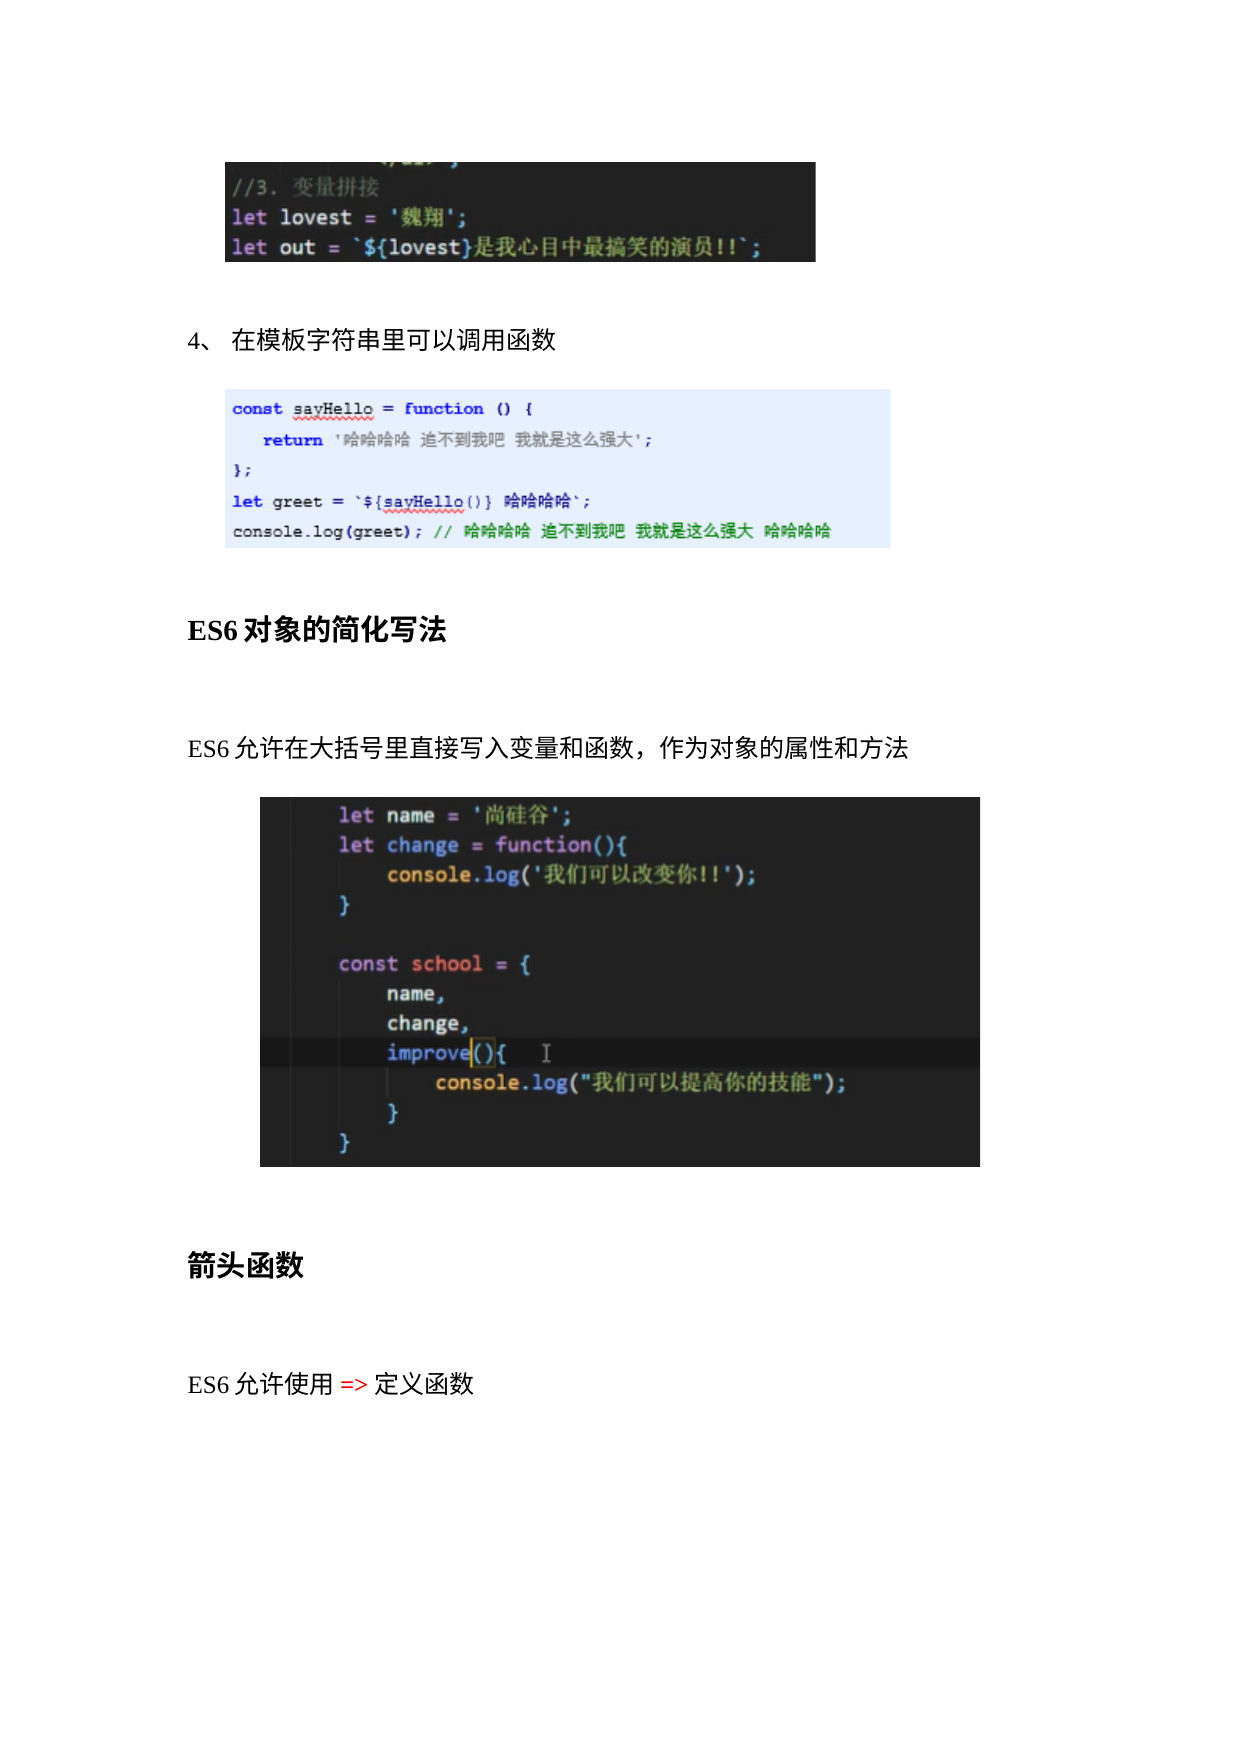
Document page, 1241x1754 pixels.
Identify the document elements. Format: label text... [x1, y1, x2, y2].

list 在模板字符串里可以调用函数 [187, 306, 1053, 371]
text ES6允许在大括号里直接写入变量和函数，作为对象的属性和方法 [187, 714, 1053, 779]
subtitle 箭头函数 [187, 1231, 1053, 1296]
picture [225, 162, 816, 262]
picture [225, 389, 891, 548]
text ES6允许使用 => 定义函数 [187, 1350, 1053, 1415]
subtitle ES6对象的简化写法 [187, 596, 1053, 661]
picture [260, 797, 981, 1167]
